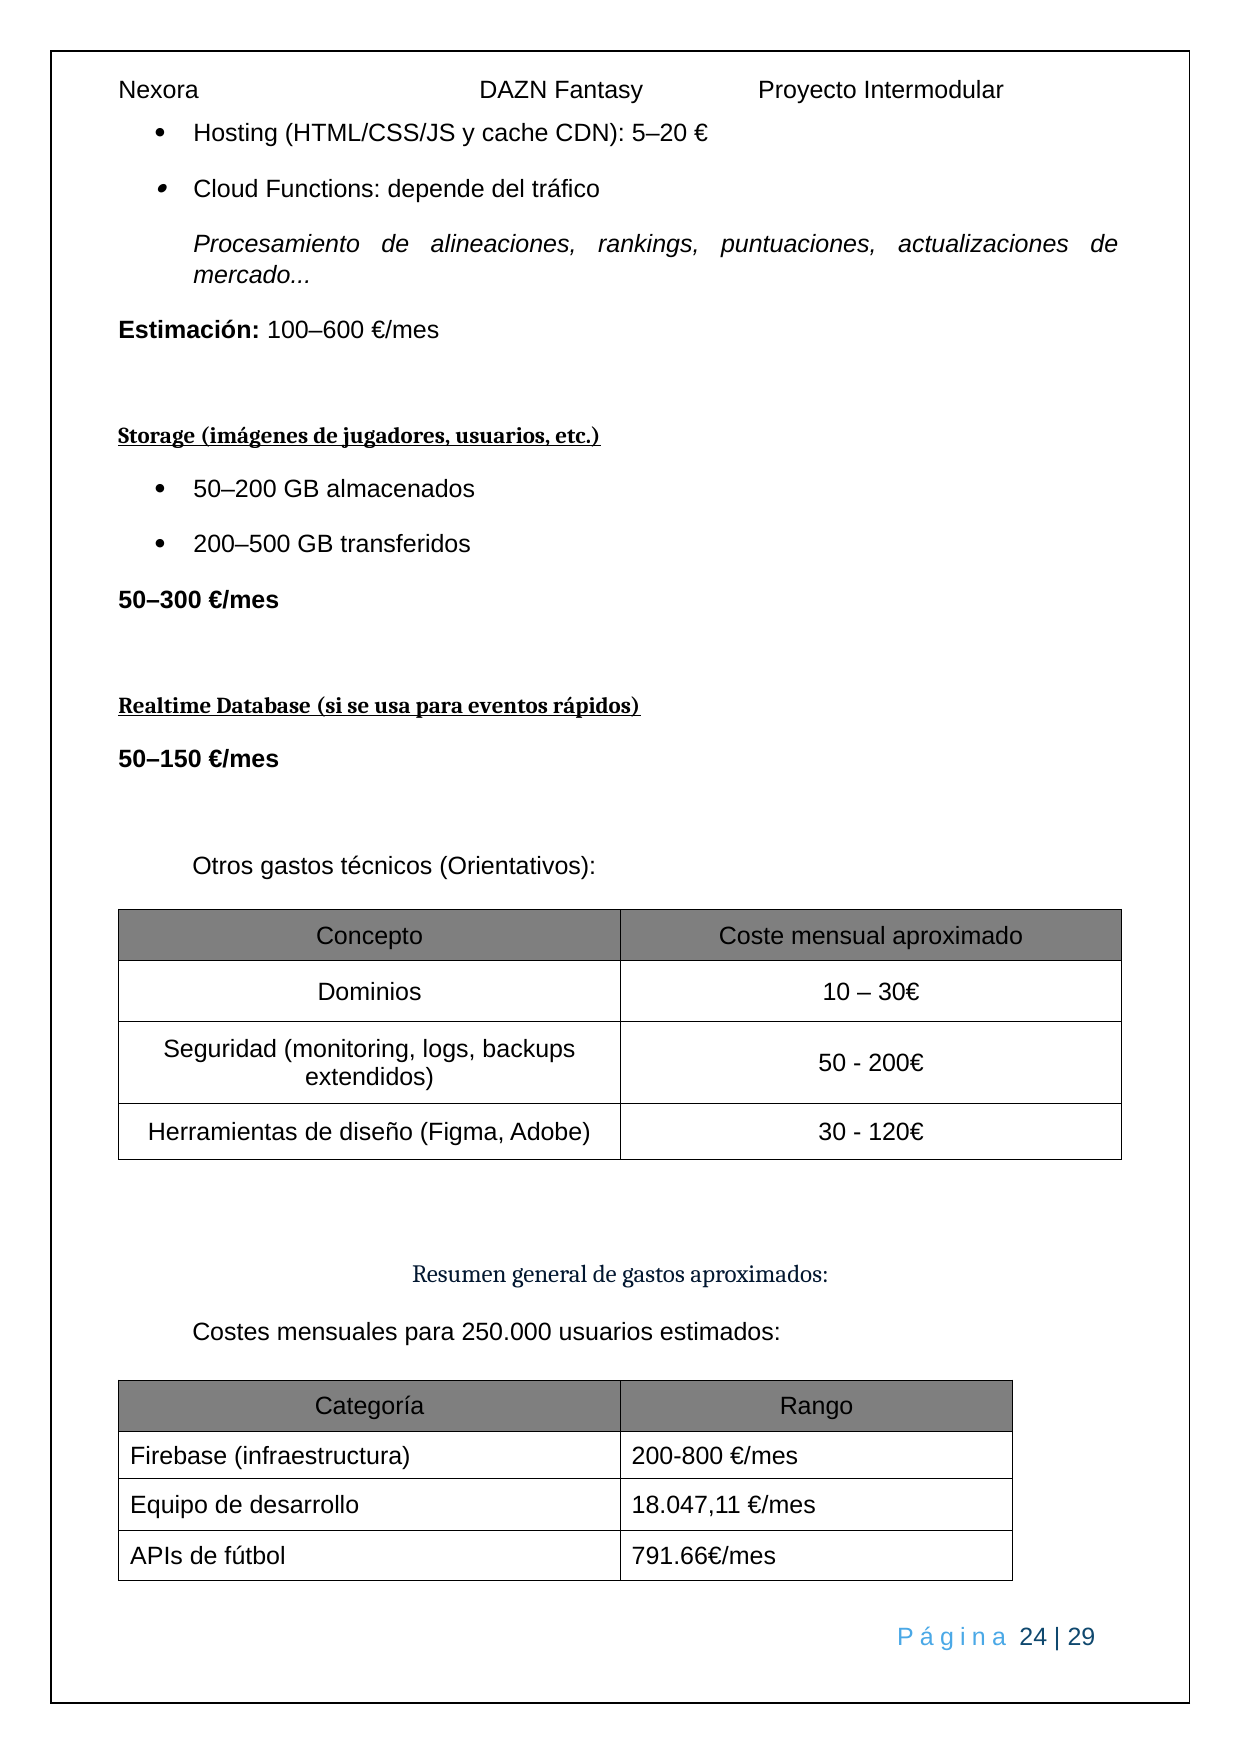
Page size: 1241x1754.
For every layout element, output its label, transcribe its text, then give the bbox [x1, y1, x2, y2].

list 200–500 GB transferidos [156, 529, 1122, 558]
list Hosting (HTML/CSS/JS y cache CDN): 5–20 € [156, 118, 1122, 147]
table_header Coste mensual aproximado [621, 910, 1121, 960]
table_header Concepto [119, 910, 620, 960]
table_cell 18.047,11 €/mes [621, 1479, 1012, 1529]
table_cell Seguridad (monitoring, logs, backups extendidos) [119, 1022, 620, 1102]
text 50–150 €/mes [118, 744, 1122, 772]
text Otros gastos técnicos (Orientativos): [192, 851, 1122, 880]
list Cloud Functions: depende del tráfico [156, 174, 1122, 202]
table_header Categoría [119, 1381, 620, 1431]
table_cell 791.66€/mes [621, 1531, 1012, 1579]
table_cell Firebase (infraestructura) [119, 1432, 620, 1478]
text Costes mensuales para 250.000 usuarios estimados: [118, 1317, 1122, 1346]
subtitle Resumen general de gastos aproximados: [118, 1260, 1122, 1289]
table_cell 50 - 200€ [621, 1022, 1121, 1102]
table_header Rango [621, 1381, 1012, 1431]
list 50–200 GB almacenados [156, 474, 1122, 503]
text Realtime Database (si se usa para eventos rápidos) [118, 692, 1122, 719]
table_cell APIs de fútbol [119, 1531, 620, 1579]
text Estimación: 100–600 €/mes [118, 315, 1122, 344]
table_cell Dominios [119, 961, 620, 1021]
text Storage (imágenes de jugadores, usuarios, etc.) [118, 422, 1122, 449]
table_cell 10 – 30€ [621, 961, 1121, 1021]
text 50–300 €/mes [118, 585, 1122, 614]
list Procesamiento de alineaciones, rankings, puntuaciones, actualizaciones de mercado... [193, 229, 1122, 288]
table_cell Equipo de desarrollo [119, 1479, 620, 1529]
table_cell 30 - 120€ [621, 1104, 1121, 1159]
table_cell 200-800 €/mes [621, 1432, 1012, 1478]
table_cell Herramientas de diseño (Figma, Adobe) [119, 1104, 620, 1159]
